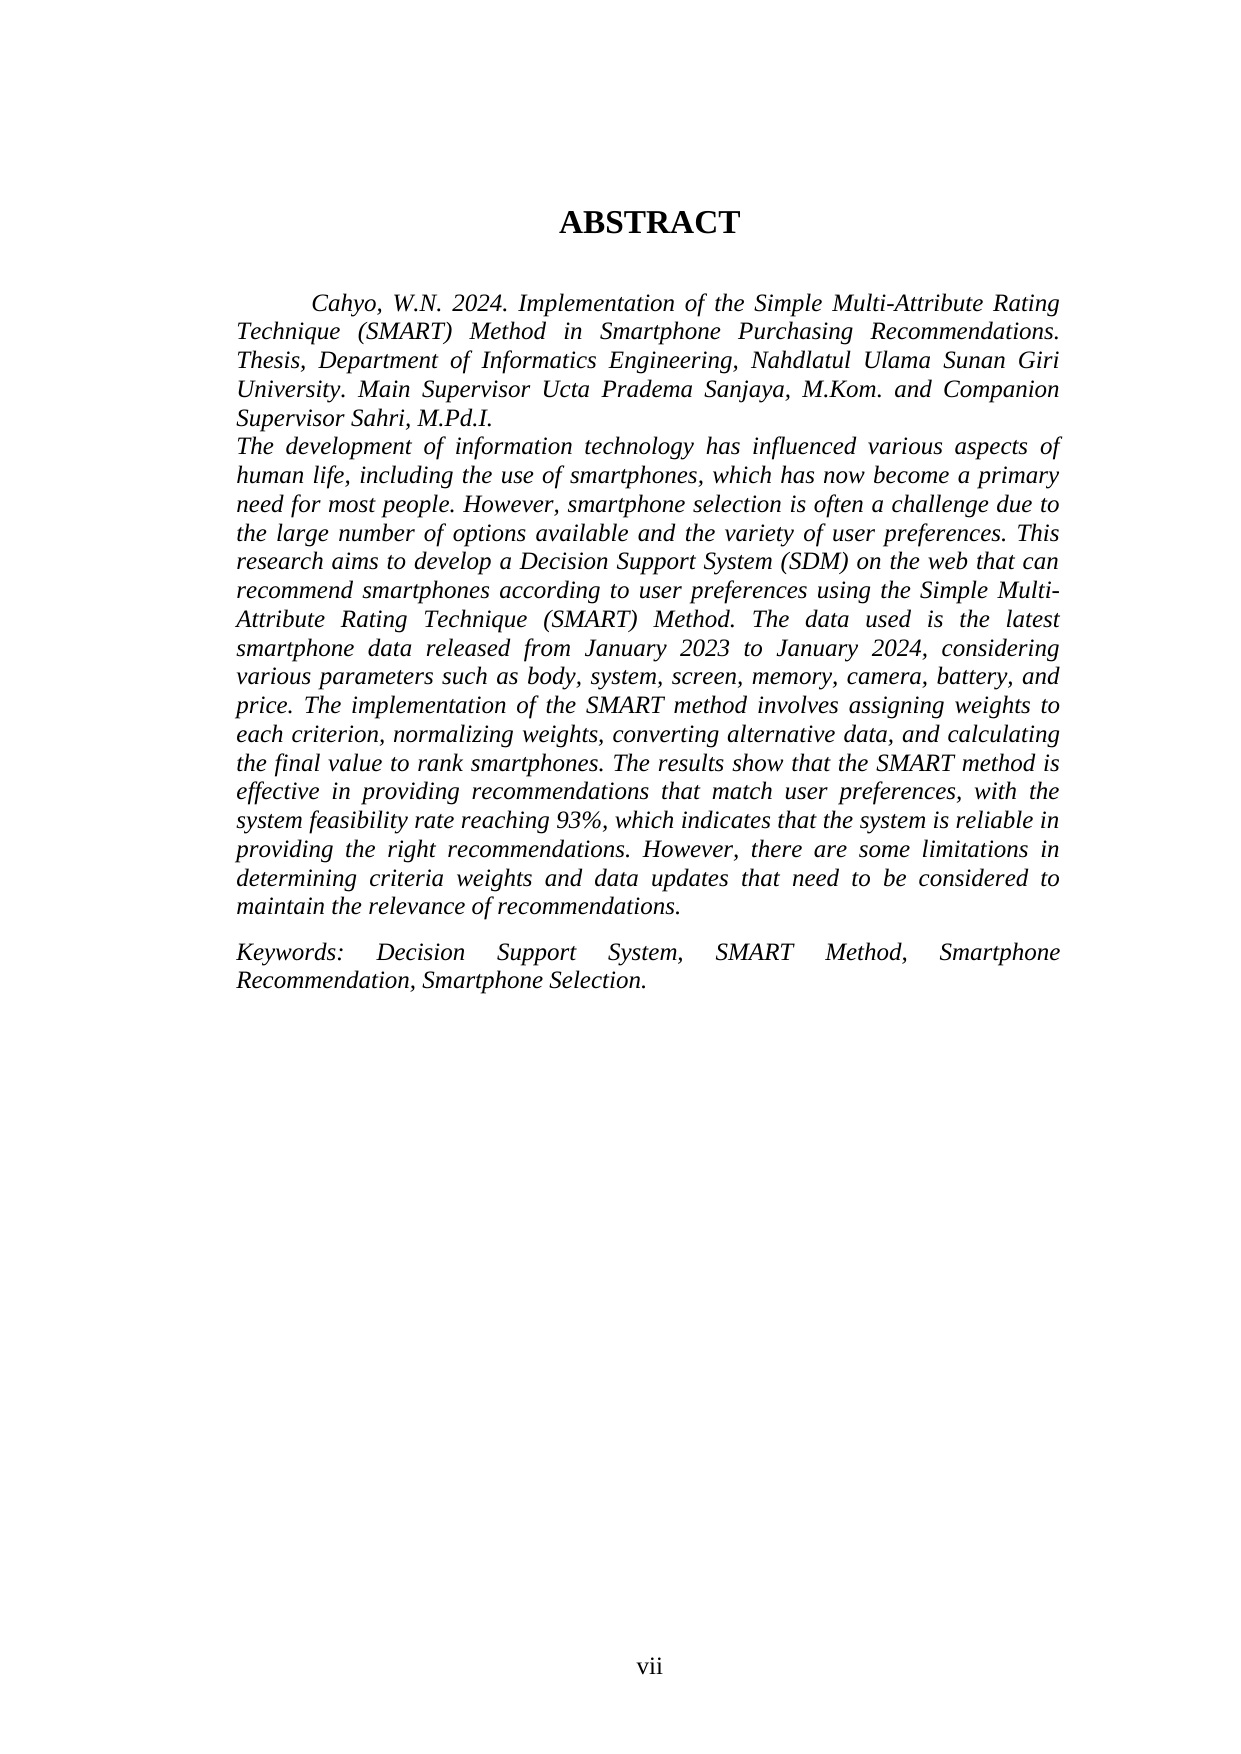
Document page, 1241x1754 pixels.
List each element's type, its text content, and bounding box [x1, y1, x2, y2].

text Keywords: Decision Support System, SMART Method, Smartphone Recommendation, Smartphone Selection. [236, 937, 1063, 994]
subtitle ABSTRACT [236, 202, 1063, 241]
text Cahyo, W.N. 2024. Implementation of the Simple Multi-Attribute Rating Technique (SMART) Method in Smartphone Purchasing Recommendations. Thesis, Department of Informatics Engineering, Nahdlatul Ulama Sunan Giri University. Main Supervisor Ucta Pradema Sanjaya, M.Kom. and Companion Supervisor Sahri, M.Pd.I. [236, 288, 1063, 431]
text The development of information technology has influenced various aspects of human life, including the use of smartphones, which has now become a primary need for most people. However, smartphone selection is often a challenge due to the large number of options available and the variety of user preferences. This research aims to develop a Decision Support System (SDM) on the web that can recommend smartphones according to user preferences using the Simple Multi-Attribute Rating Technique (SMART) Method. The data used is the latest smartphone data released from January 2023 to January 2024, considering various parameters such as body, system, screen, memory, camera, battery, and price. The implementation of the SMART method involves assigning weights to each criterion, normalizing weights, converting alternative data, and calculating the final value to rank smartphones. The results show that the SMART method is effective in providing recommendations that match user preferences, with the system feasibility rate reaching 93%, which indicates that the system is reliable in providing the right recommendations. However, there are some limitations in determining criteria weights and data updates that need to be considered to maintain the relevance of recommendations. [236, 431, 1063, 920]
